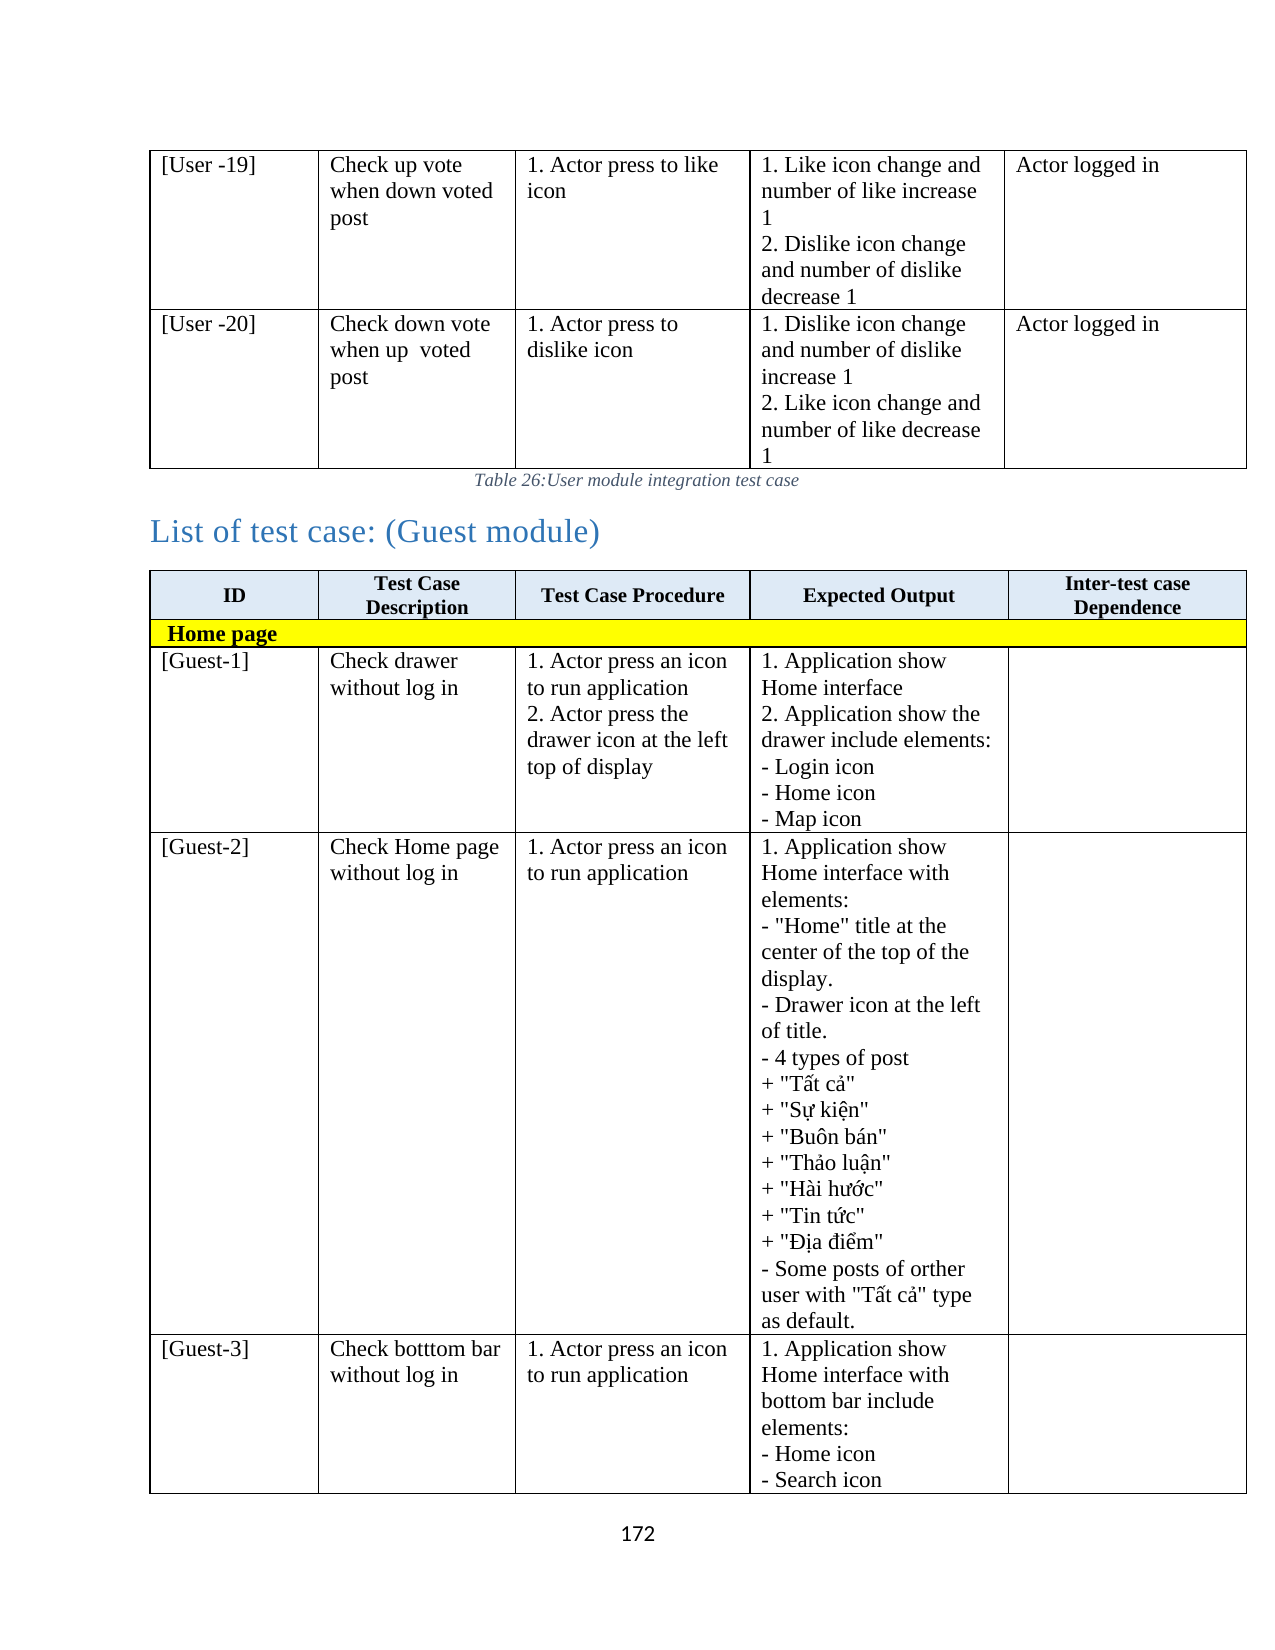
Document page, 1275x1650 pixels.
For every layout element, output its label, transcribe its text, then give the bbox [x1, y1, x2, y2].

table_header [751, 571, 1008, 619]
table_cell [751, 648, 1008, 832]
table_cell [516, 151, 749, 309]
text Table 26:User module integration test case [150, 469, 1125, 491]
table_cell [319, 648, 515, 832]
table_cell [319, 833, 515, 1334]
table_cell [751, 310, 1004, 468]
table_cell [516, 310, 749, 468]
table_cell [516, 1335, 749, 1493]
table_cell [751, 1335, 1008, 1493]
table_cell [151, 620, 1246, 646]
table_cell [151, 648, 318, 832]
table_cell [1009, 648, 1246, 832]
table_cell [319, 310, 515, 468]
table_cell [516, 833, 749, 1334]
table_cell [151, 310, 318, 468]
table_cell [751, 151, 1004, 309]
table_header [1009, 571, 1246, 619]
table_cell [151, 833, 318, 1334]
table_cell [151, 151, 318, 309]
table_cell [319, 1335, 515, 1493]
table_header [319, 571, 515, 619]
title List of test case: (Guest module) [150, 512, 1125, 550]
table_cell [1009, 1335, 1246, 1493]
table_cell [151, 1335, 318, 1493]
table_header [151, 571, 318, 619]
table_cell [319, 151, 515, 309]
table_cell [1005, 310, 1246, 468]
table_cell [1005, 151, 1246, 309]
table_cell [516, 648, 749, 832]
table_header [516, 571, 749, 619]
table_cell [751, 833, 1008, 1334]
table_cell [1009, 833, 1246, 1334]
